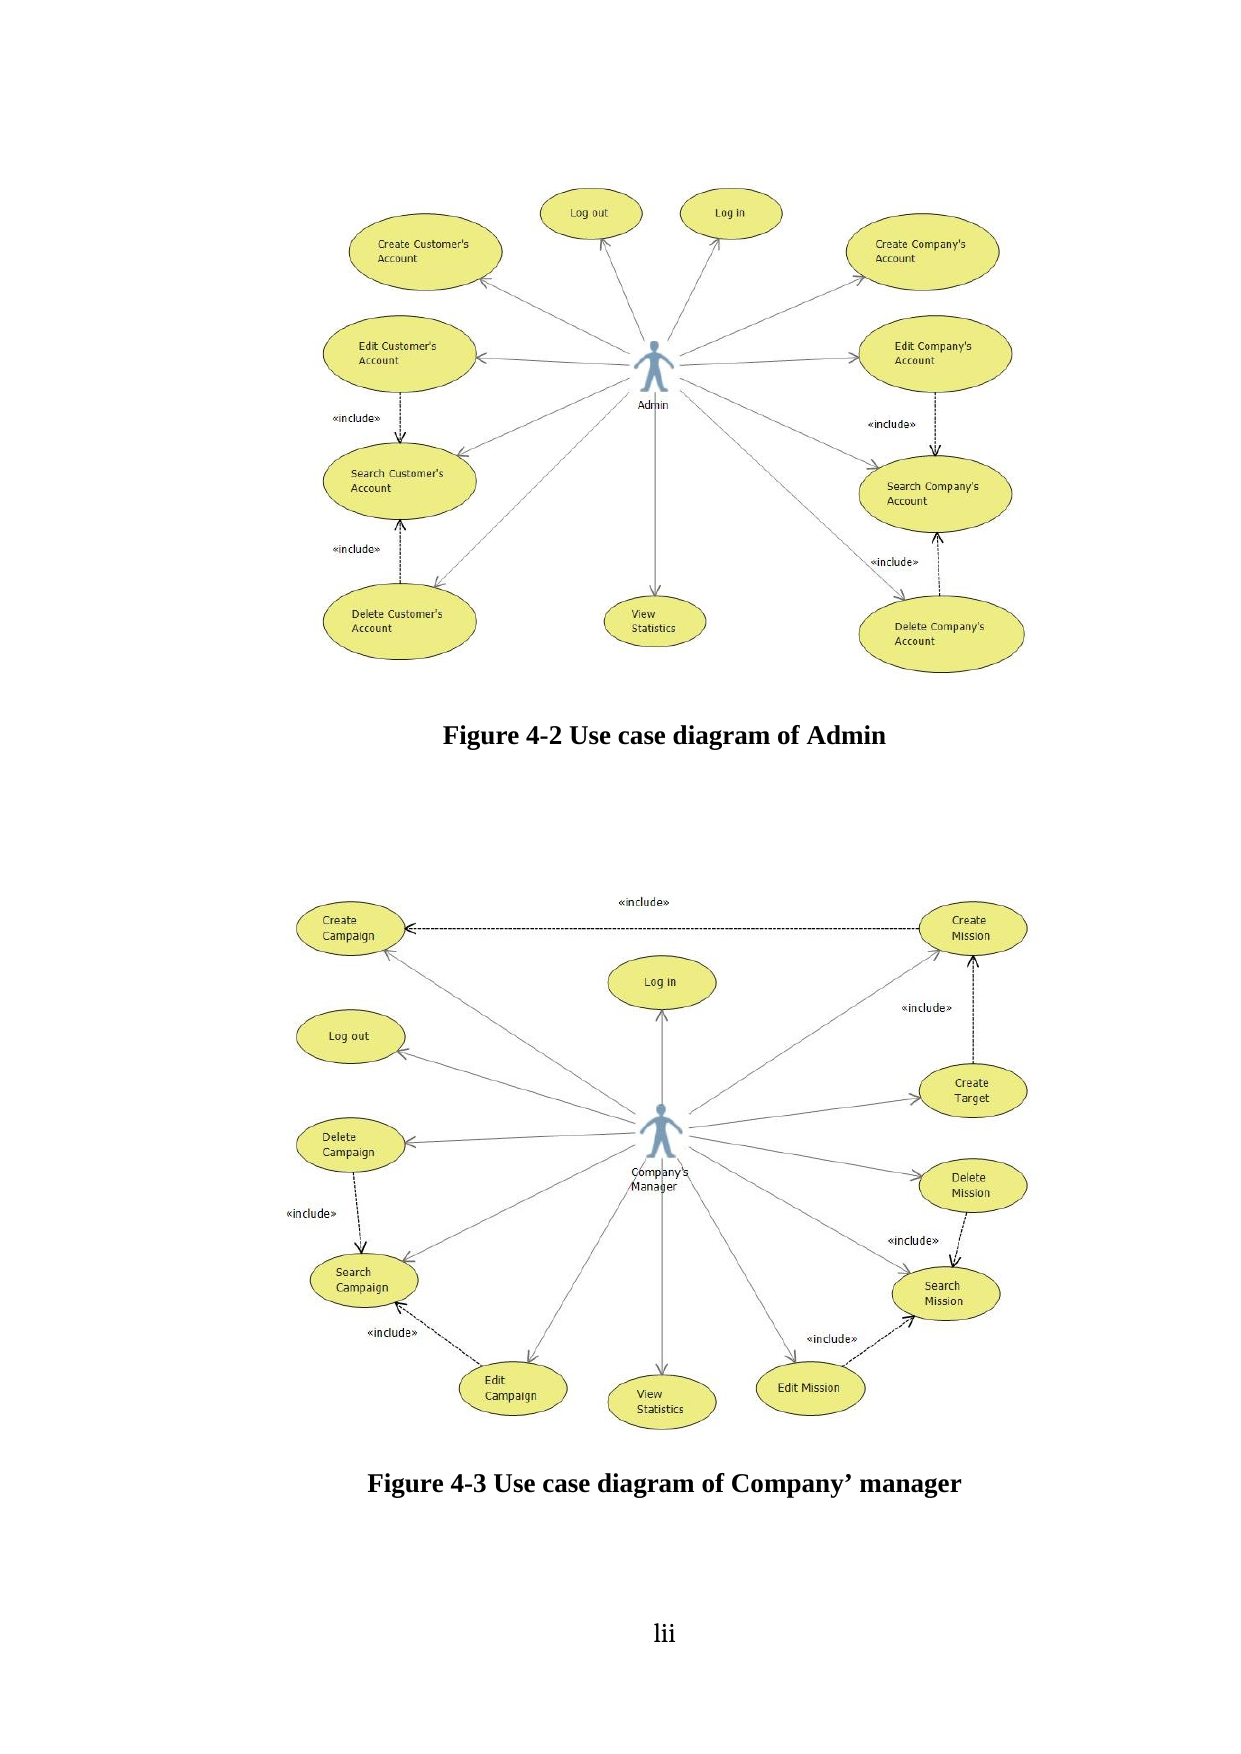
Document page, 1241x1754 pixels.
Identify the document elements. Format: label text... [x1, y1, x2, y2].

picture [300, 177, 1029, 692]
picture [278, 896, 1050, 1439]
text Figure 4-3 Use case diagram of Company’ manager [207, 1467, 1122, 1498]
text Figure 4-2 Use case diagram of Admin [207, 719, 1122, 750]
